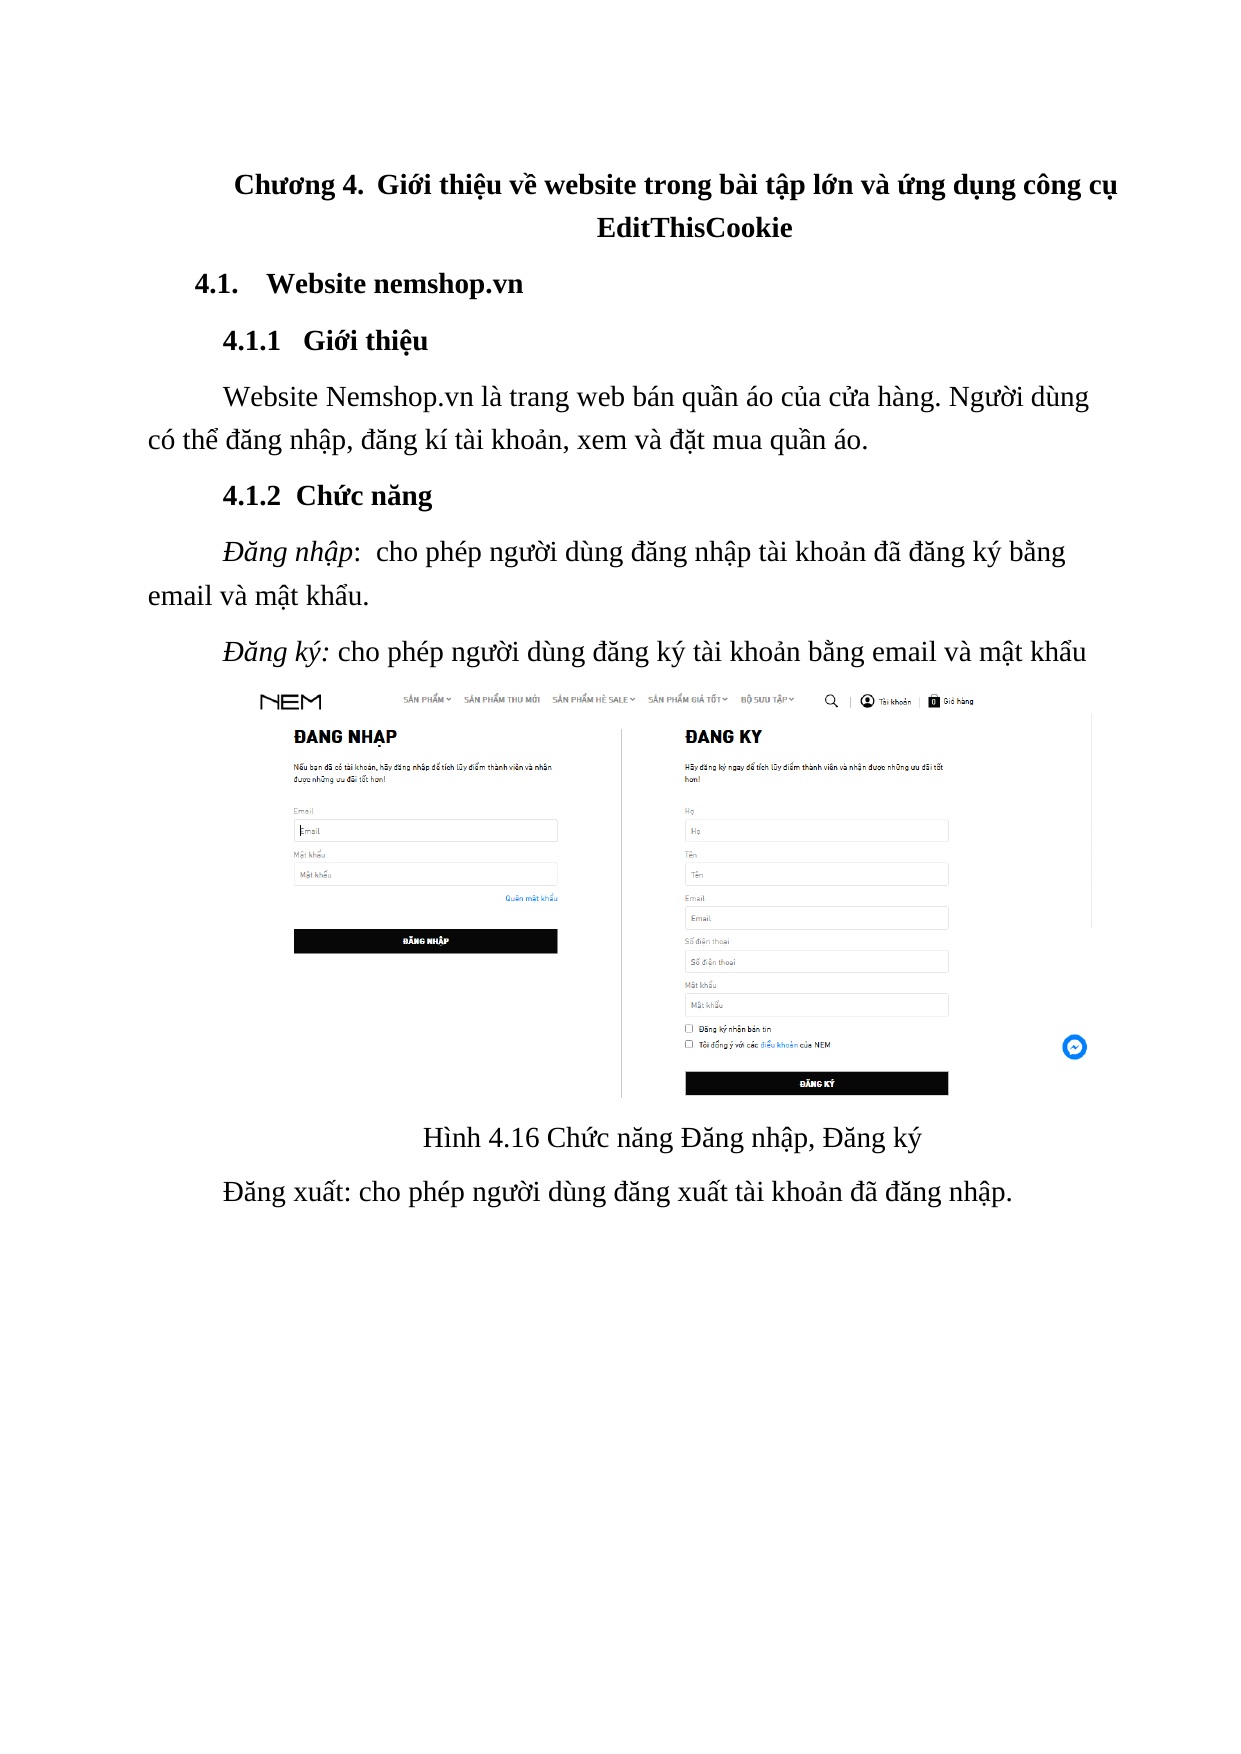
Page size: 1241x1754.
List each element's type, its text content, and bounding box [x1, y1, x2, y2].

subtitle 4.1.1 Giới thiệu [194, 323, 1122, 356]
text Đăng nhập: cho phép người dùng đăng nhập tài khoản đã đăng ký bằng email và mật khẩu. [148, 534, 1122, 611]
picture [147, 677, 1092, 1098]
subtitle 4.1.2 Chức năng [194, 478, 1122, 512]
subtitle Website nemshop.vn [194, 267, 1122, 300]
subtitle Giới thiệu về website trong bài tập lớn và ứng dụng công cụ EditThisCookie [229, 167, 1122, 244]
text Website Nemshop.vn là trang web bán quần áo của cửa hàng. Người dùng có thể đăng nhập, đăng kí tài khoản, xem và đặt mua quần áo. [148, 379, 1122, 456]
text Đăng xuất: cho phép người dùng đăng xuất tài khoản đã đăng nhập. [148, 1174, 1122, 1208]
text Hình 4.1 Chức năng Đăng nhập, Đăng ký [148, 1120, 1122, 1153]
